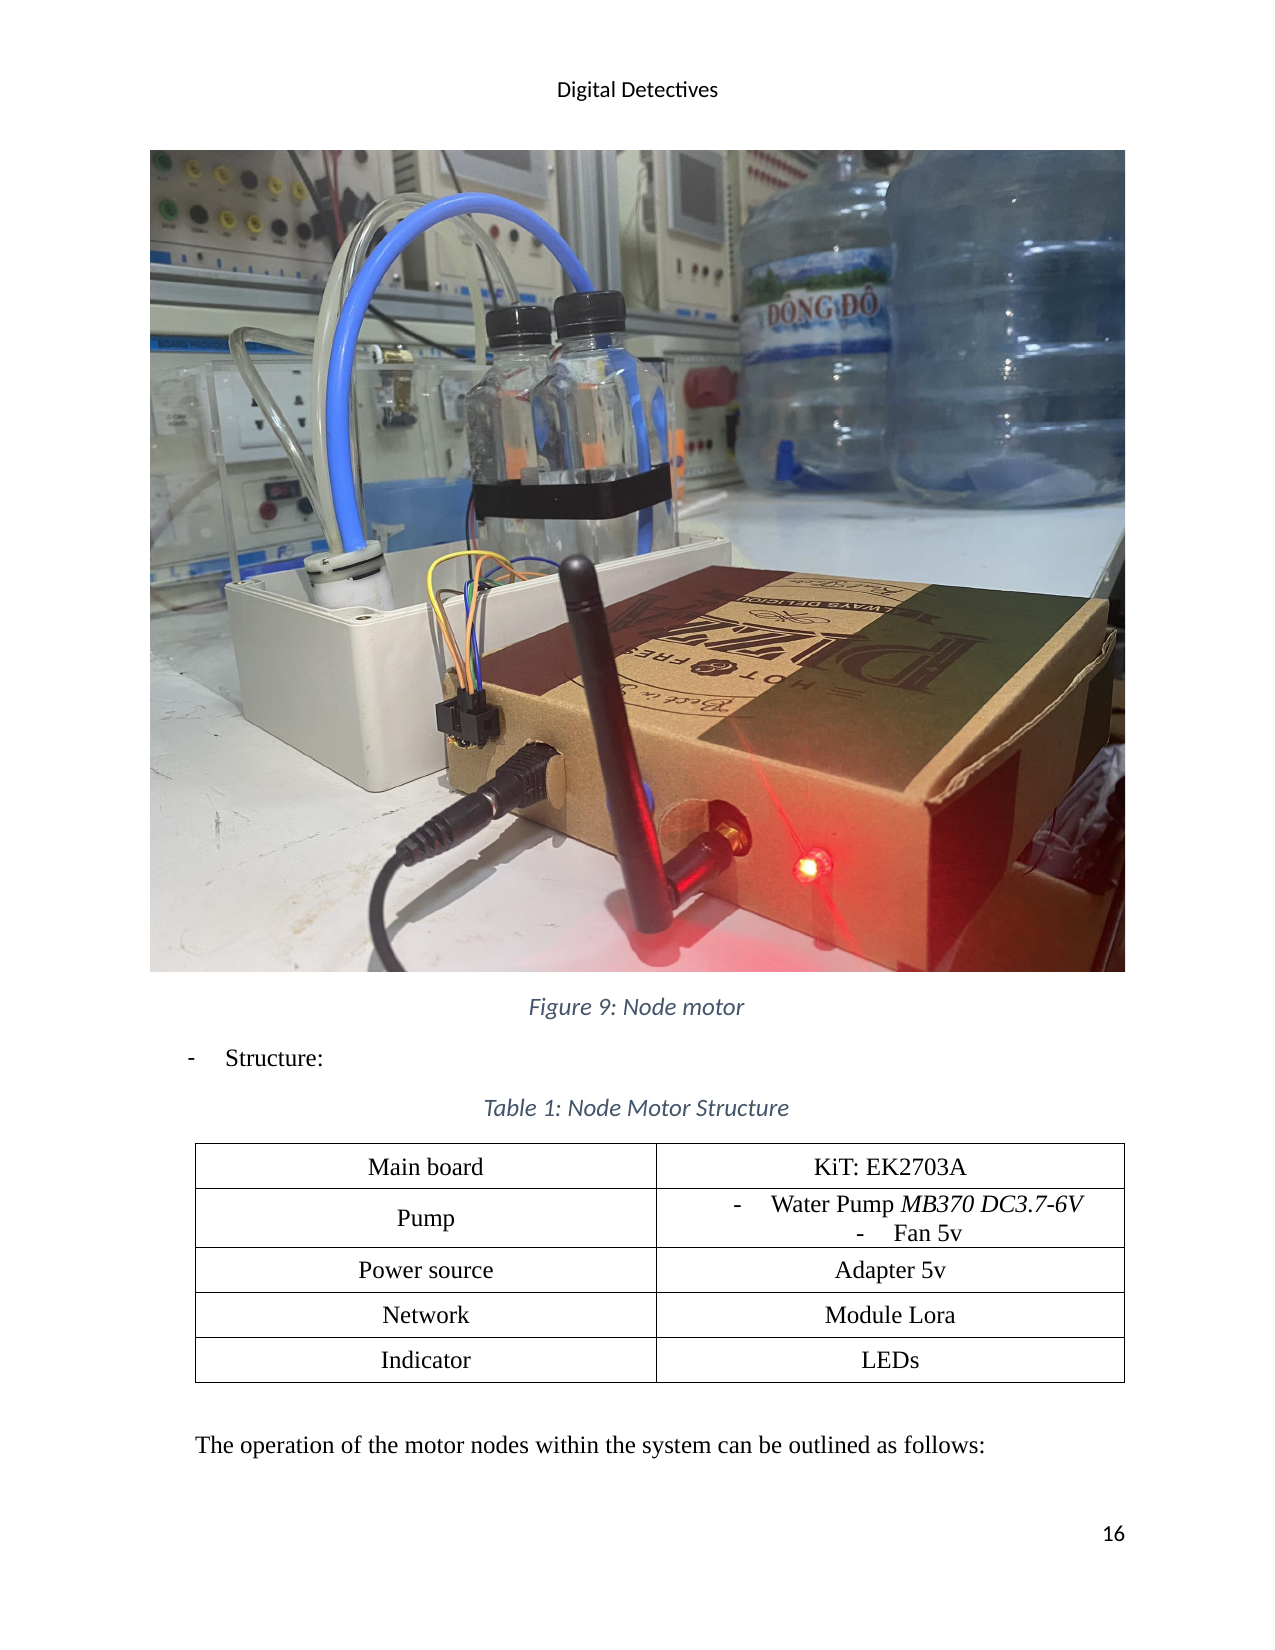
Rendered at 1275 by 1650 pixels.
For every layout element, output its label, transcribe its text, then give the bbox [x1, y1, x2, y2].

table_cell Water Pump MB370 DC3.7-6V Fan 5v [657, 1189, 1124, 1247]
list Structure: [187, 1042, 1125, 1073]
table_cell Network [196, 1293, 656, 1337]
text The operation of the motor nodes within the system can be outlined as follows: [150, 1430, 1125, 1459]
table_header KiT: EK2703A [657, 1144, 1124, 1188]
table_cell Module Lora [657, 1293, 1124, 1337]
text Figure 9: Node motor [150, 991, 1125, 1021]
picture [150, 150, 1125, 972]
table_cell Pump [196, 1189, 656, 1247]
table_cell LEDs [657, 1338, 1124, 1382]
table_cell Adapter 5v [657, 1248, 1124, 1292]
table_header Main board [196, 1144, 656, 1188]
text Table 1: Node Motor Structure [150, 1092, 1125, 1122]
table_cell Indicator [196, 1338, 656, 1382]
table_cell Power source [196, 1248, 656, 1292]
